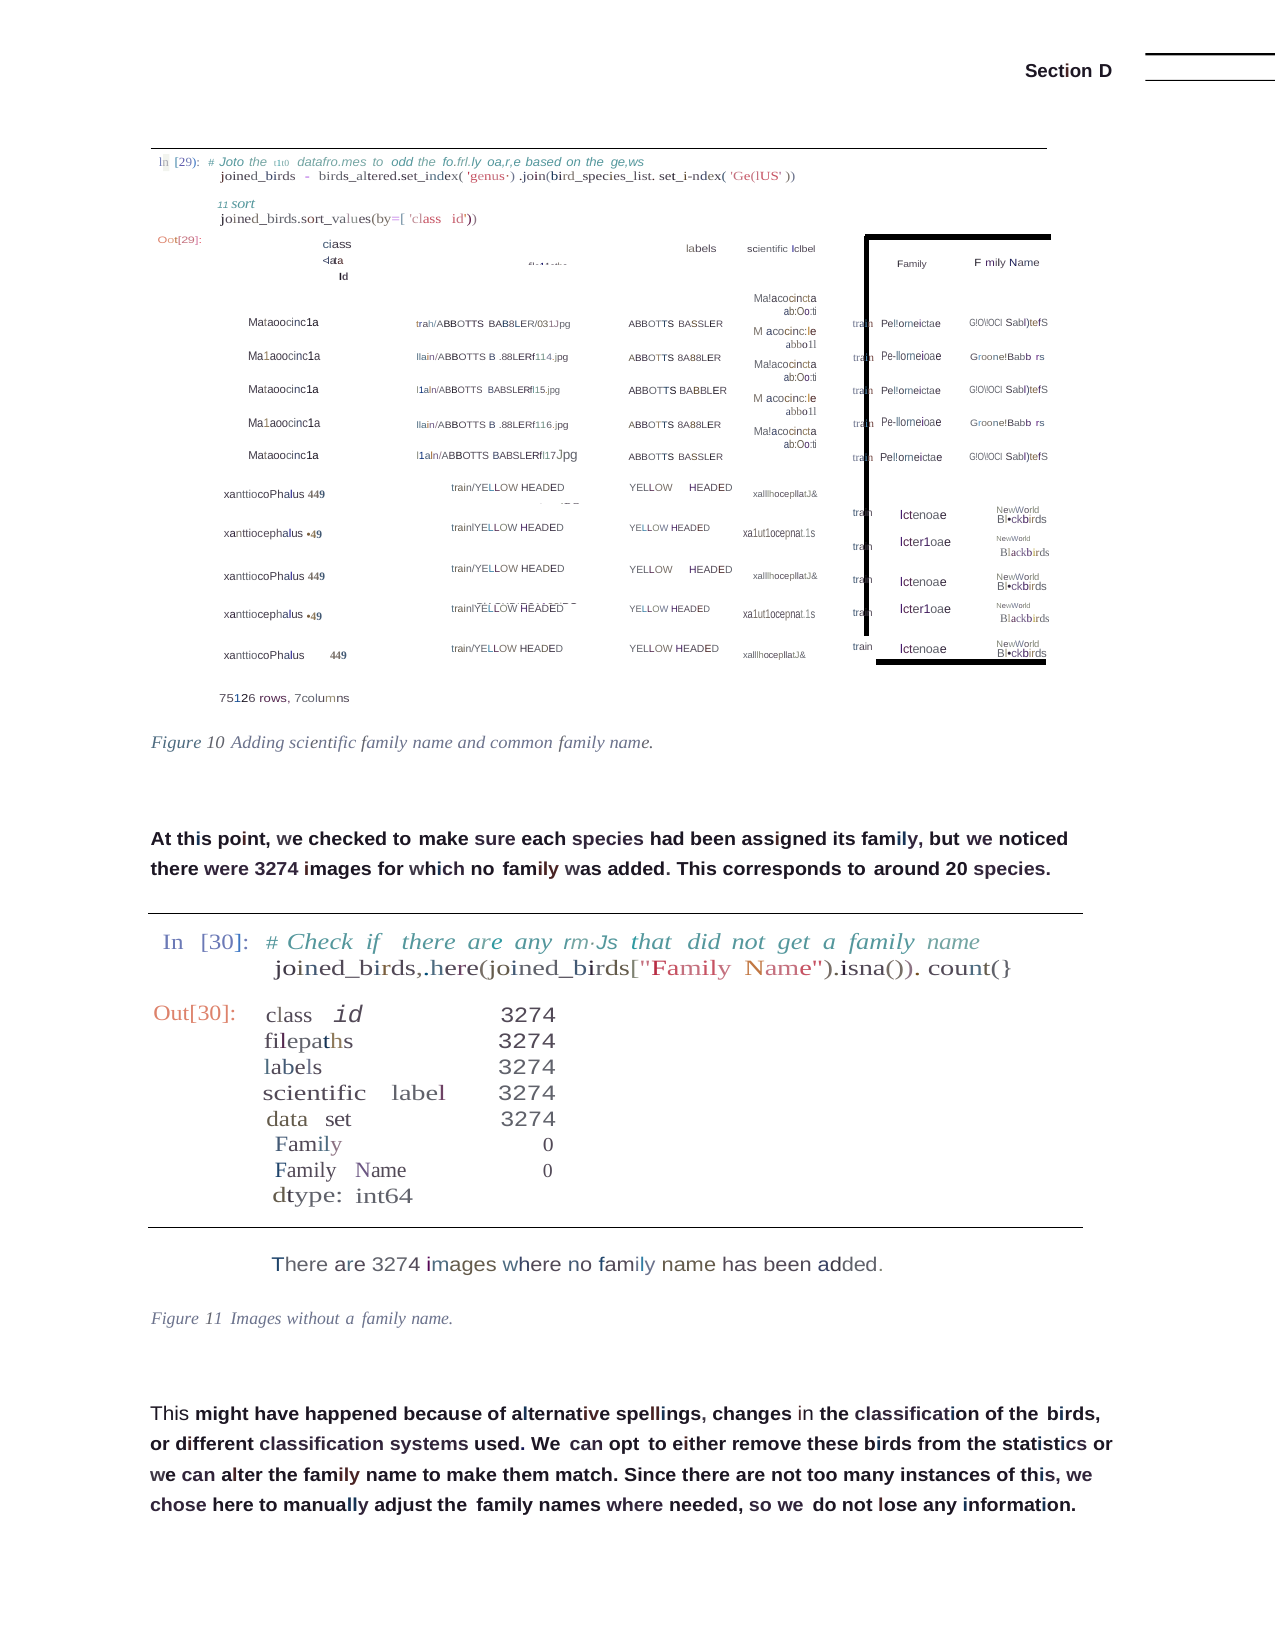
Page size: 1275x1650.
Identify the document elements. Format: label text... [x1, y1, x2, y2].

text Ma!acocincta [123, 359, 816, 372]
text joined_birds - birds_altered.set_index( 'genus·) .join(bird_species_list. set_i-ndex( 'Ge(lUS' )) [220, 169, 858, 183]
text ab:Oo:ti [123, 438, 817, 451]
text data set 3274 [123, 1106, 557, 1132]
text M acocinc:le [123, 392, 816, 405]
text Family Name 0 [274, 1158, 1252, 1183]
text joined_birds,.here(joined_birds["Family Name").isna()). count(} [274, 955, 1252, 980]
text ln [29): # Joto the t1t0 datafro.mes to odd the fo.frl.ly oa,r,e based on the ge,ws [158, 155, 858, 169]
text At this point, we checked to make sure each species had been assigned its family, but we noticed there were 3274 images for which no family was added. This corresponds to around 20 species. [150, 827, 1119, 879]
text abbo1l [512, 405, 1090, 418]
text ab:Oo:ti [123, 305, 817, 318]
text Family 0 [274, 1132, 1252, 1157]
text 75126 rows, 7columns [219, 692, 1252, 705]
text Out[30]: class id 3274 [123, 1000, 557, 1028]
text Oot[29]: ciass labels scientific lclbel <lata [157, 240, 858, 273]
text This might have happened because of alternative spellings, changes in the classification of the birds, or different classification systems used. We can opt to either remove these birds from the statistics or we can alter the family name to make them match. Since there are not too many instances of this, we chose here to manually adjust the family names where needed, so we do not lose any information. [150, 1402, 1123, 1515]
text Figure 11 Images without a family name. [151, 1308, 1252, 1328]
text There are 3274 images where no family name has been added. [271, 1253, 1252, 1275]
text joined_birds.sort_values(by=[ 'class id')) [220, 212, 858, 226]
text xanttiocoPhalus 449 train/YELLOW HEADED YELLOW HEADED xalllhocepllatJ& xanttiocephalus •49 trainlYELLOW HEADED YELLOW HEADED xa1ut1ocepnat.1s xanttiocoPhalus 449 train/YELLOW HEADED YELLOW HEADED xalllhocepllatJ& xanttiocephalus •49 trainlYELLOW HEADED YELLOW HEADED xa1ut1ocepnat.1s xanttiocoPhalus 449 train/YELLOW HEADED YELLOW HEADED xalllhocepllatJ& [223, 482, 817, 662]
text dtype: int64 [272, 1183, 1252, 1209]
text Family F mily Name [897, 257, 1252, 270]
text In [30]: # Check if there are any rm·Js that did not get a family name [162, 929, 1252, 955]
text filepaths 3274 [123, 1028, 557, 1053]
text 11 sort [217, 196, 858, 212]
text labels 3274 [123, 1053, 557, 1080]
text M acocinc:le [123, 325, 816, 338]
text Figure 10 Adding scientific family name and common family name. [151, 732, 1252, 753]
text Section D [123, 60, 1113, 81]
text Ma!acocincta [123, 292, 816, 305]
text scientific label 3274 [123, 1080, 557, 1106]
text abbo1l [512, 338, 1090, 351]
